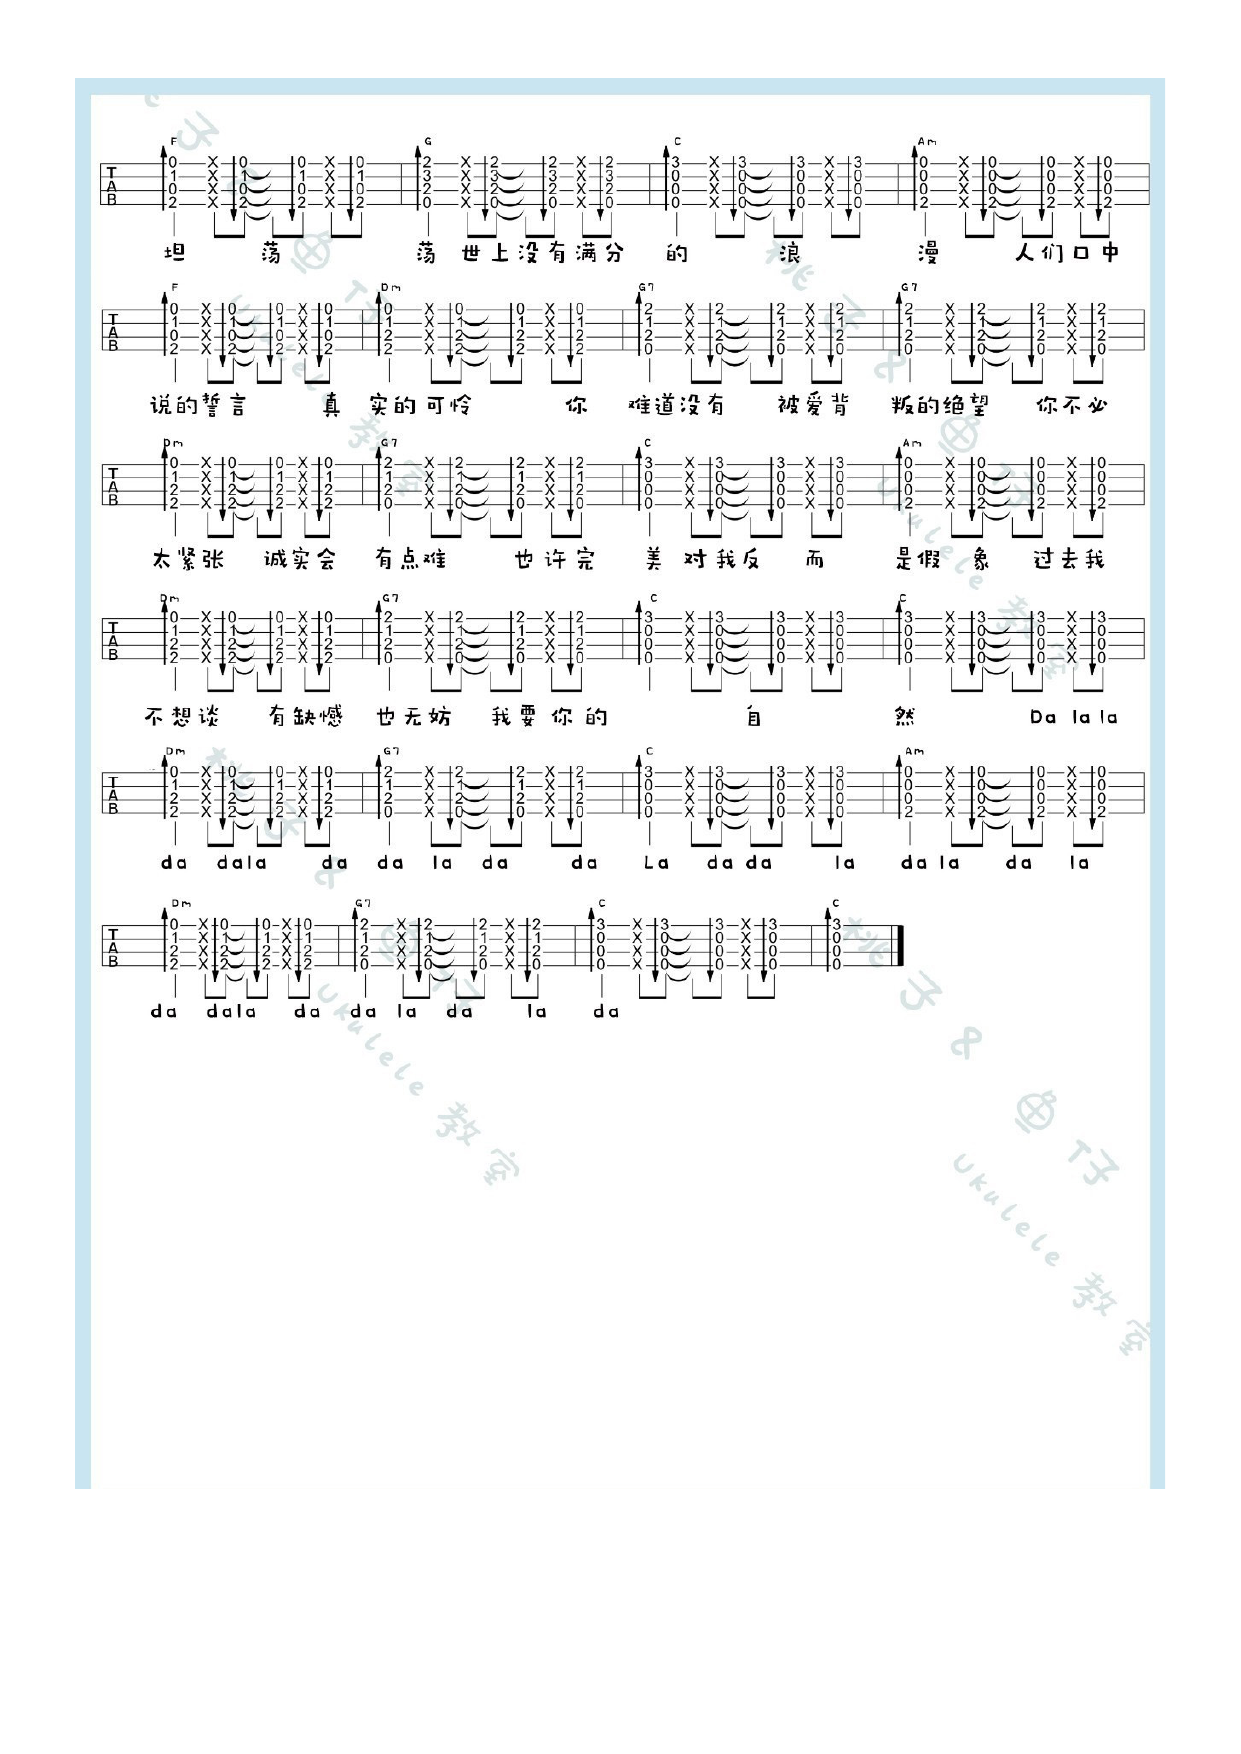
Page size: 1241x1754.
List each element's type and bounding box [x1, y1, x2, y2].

picture [75, 78, 1166, 1489]
